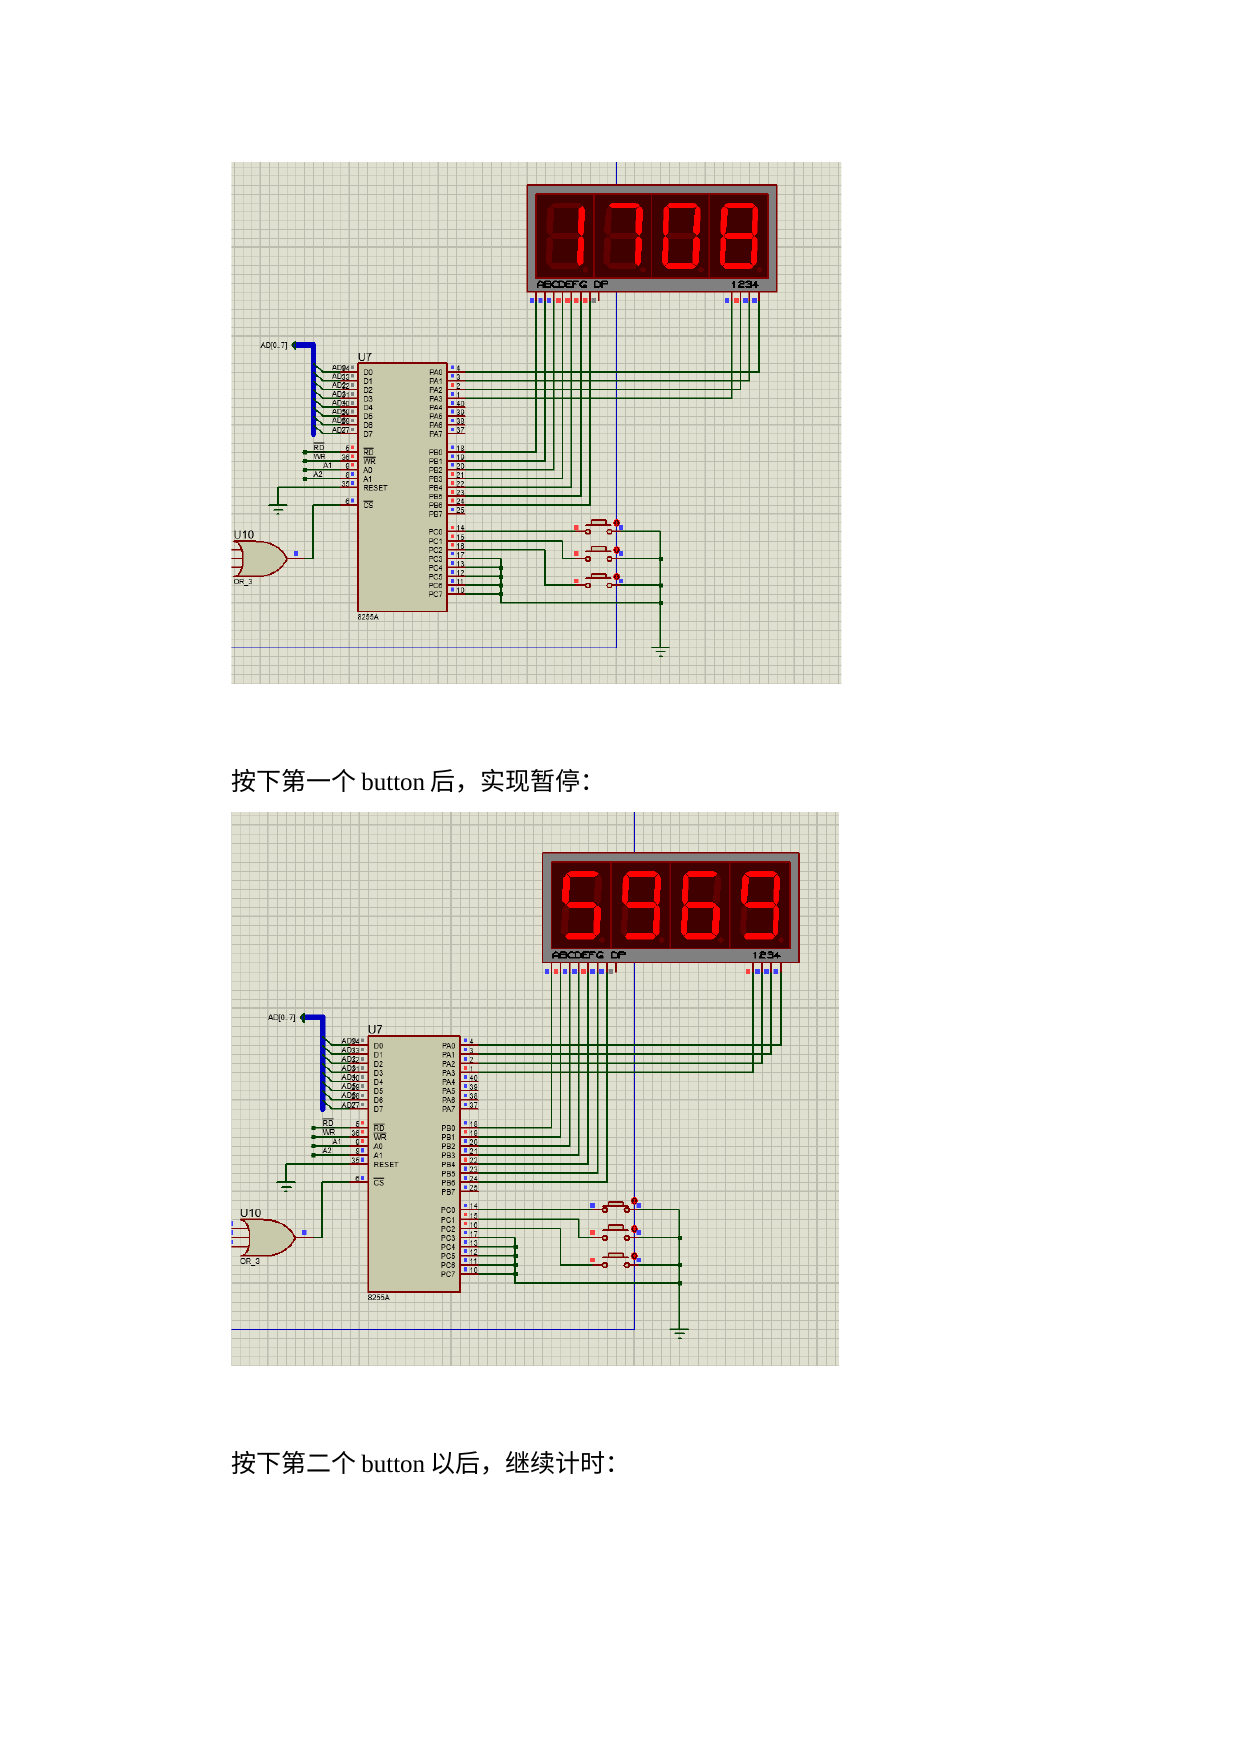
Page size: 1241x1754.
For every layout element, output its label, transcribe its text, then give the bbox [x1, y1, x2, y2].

picture [231, 812, 839, 1366]
list 按下第二个button以后，继续计时： [231, 1429, 1053, 1494]
picture [231, 162, 842, 684]
list 按下第一个button后，实现暂停： [231, 747, 1053, 812]
